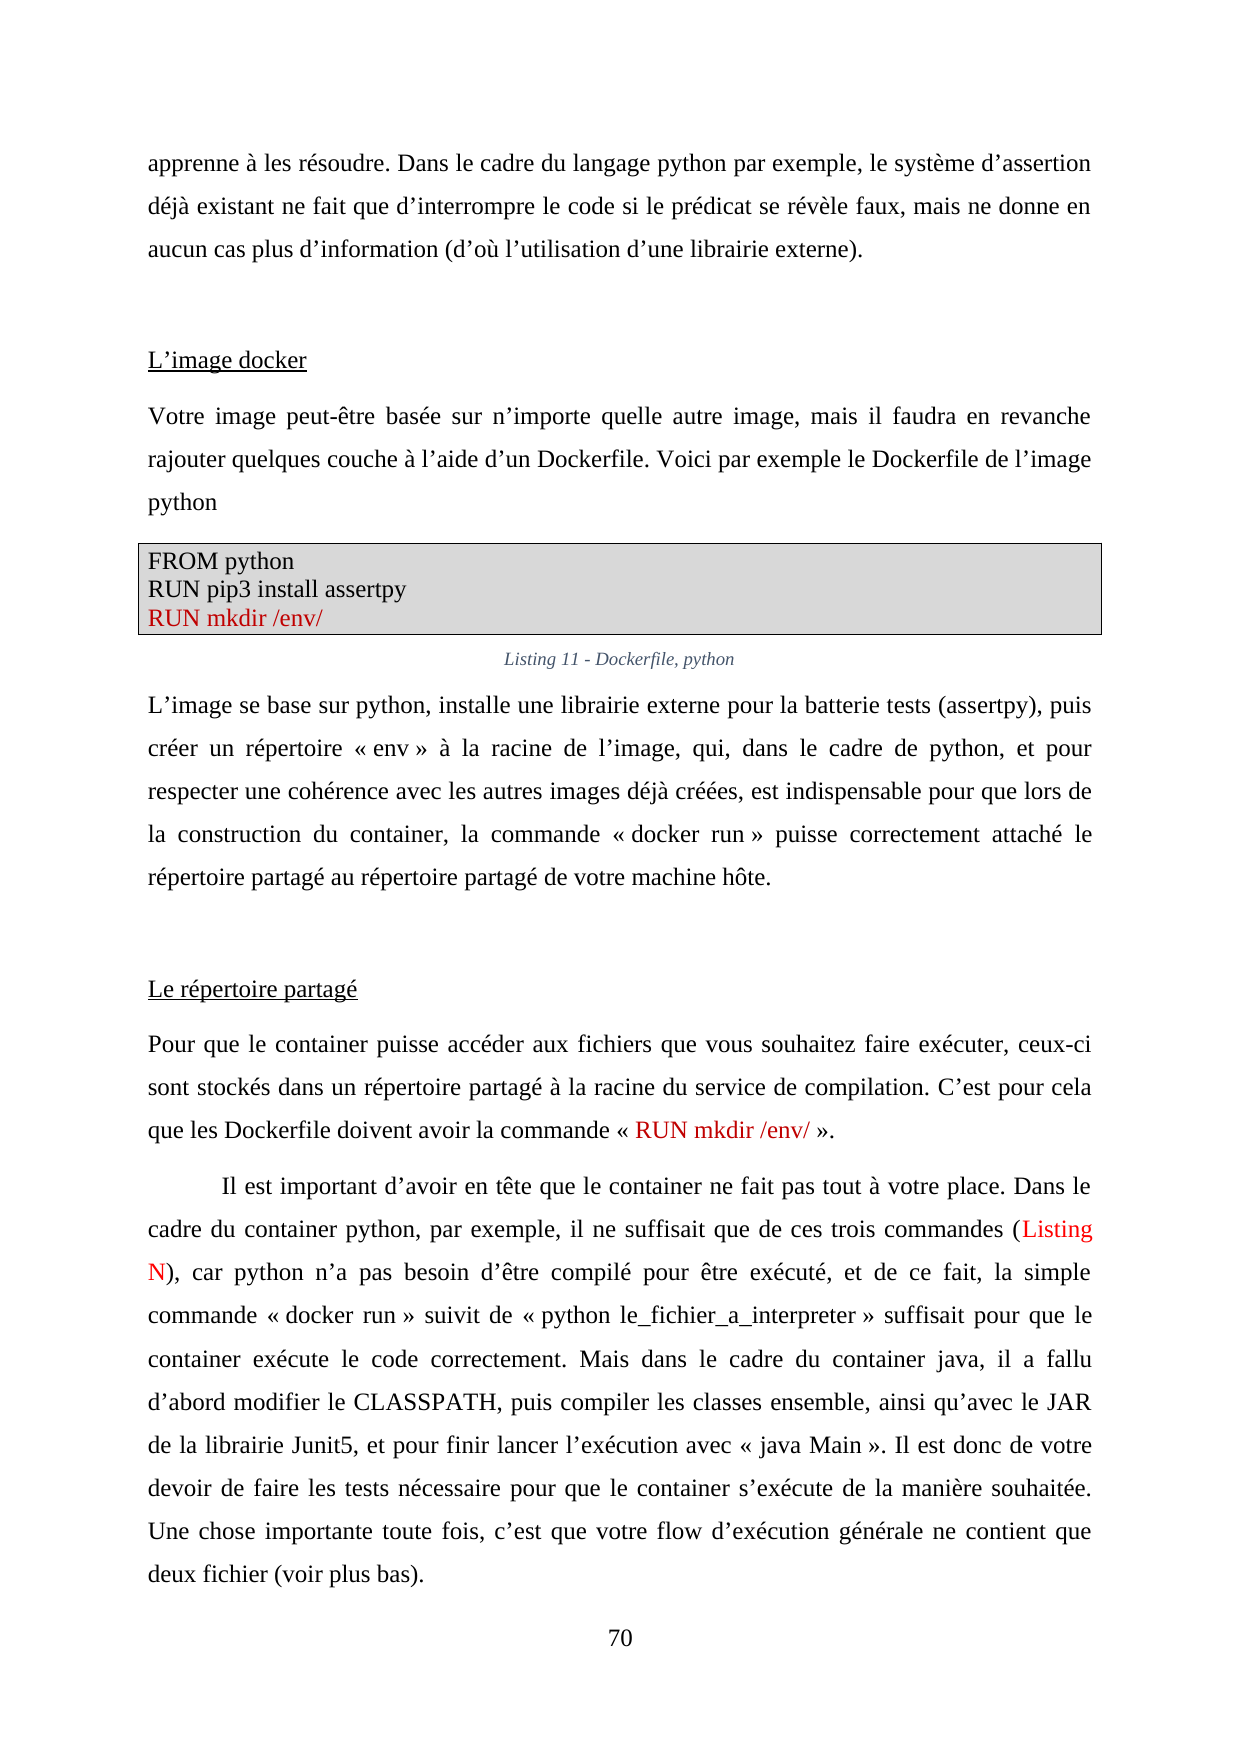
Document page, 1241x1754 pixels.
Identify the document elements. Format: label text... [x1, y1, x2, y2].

text Votre image peut-être basée sur n’importe quelle autre image, mais il faudra en revanche rajouter quelques couche à l’aide d’un Dockerfile. Voici par exemple le Dockerfile de l’image python [148, 401, 1093, 516]
text L’image docker [148, 345, 1093, 374]
text Listing 11 - Dockerfile, python [148, 648, 1093, 669]
text Pour que le container puisse accéder aux fichiers que vous souhaitez faire exécuter, ceux-ci sont stockés dans un répertoire partagé à la racine du service de compilation. C’est pour cela que les Dockerfile doivent avoir la commande « RUN mkdir /env/ ». [148, 1029, 1093, 1144]
text Le répertoire partagé [148, 974, 1093, 1002]
list FROM python RUN pip3 install assertpy RUN mkdir /env/ [139, 544, 1101, 634]
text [148, 148, 1093, 263]
text Il est important d’avoir en tête que le container ne fait pas tout à votre place. Dans le cadre du container python, par exemple, il ne suffisait que de ces trois commandes (Listing N), car python n’a pas besoin d’être compilé pour être exécuté, et de ce fait, la simple commande « docker run » suivit de « python le_fichier_a_interpreter » suffisait pour que le container exécute le code correctement. Mais dans le cadre du container java, il a fallu d’abord modifier le CLASSPATH, puis compiler les classes ensemble, ainsi qu’avec le JAR de la librairie Junit5, et pour finir lancer l’exécution avec « java Main ». Il est donc de votre devoir de faire les tests nécessaire pour que le container s’exécute de la manière souhaitée. Une chose importante toute fois, c’est que votre flow d’exécution générale ne contient que deux fichier (voir plus bas). [148, 1171, 1093, 1588]
text L’image se base sur python, installe une librairie externe pour la batterie tests (assertpy), puis créer un répertoire « env » à la racine de l’image, qui, dans le cadre de python, et pour respecter une cohérence avec les autres images déjà créées, est indispensable pour que lors de la construction du container, la commande « docker run » puisse correctement attaché le répertoire partagé au répertoire partagé de votre machine hôte. [148, 690, 1093, 891]
